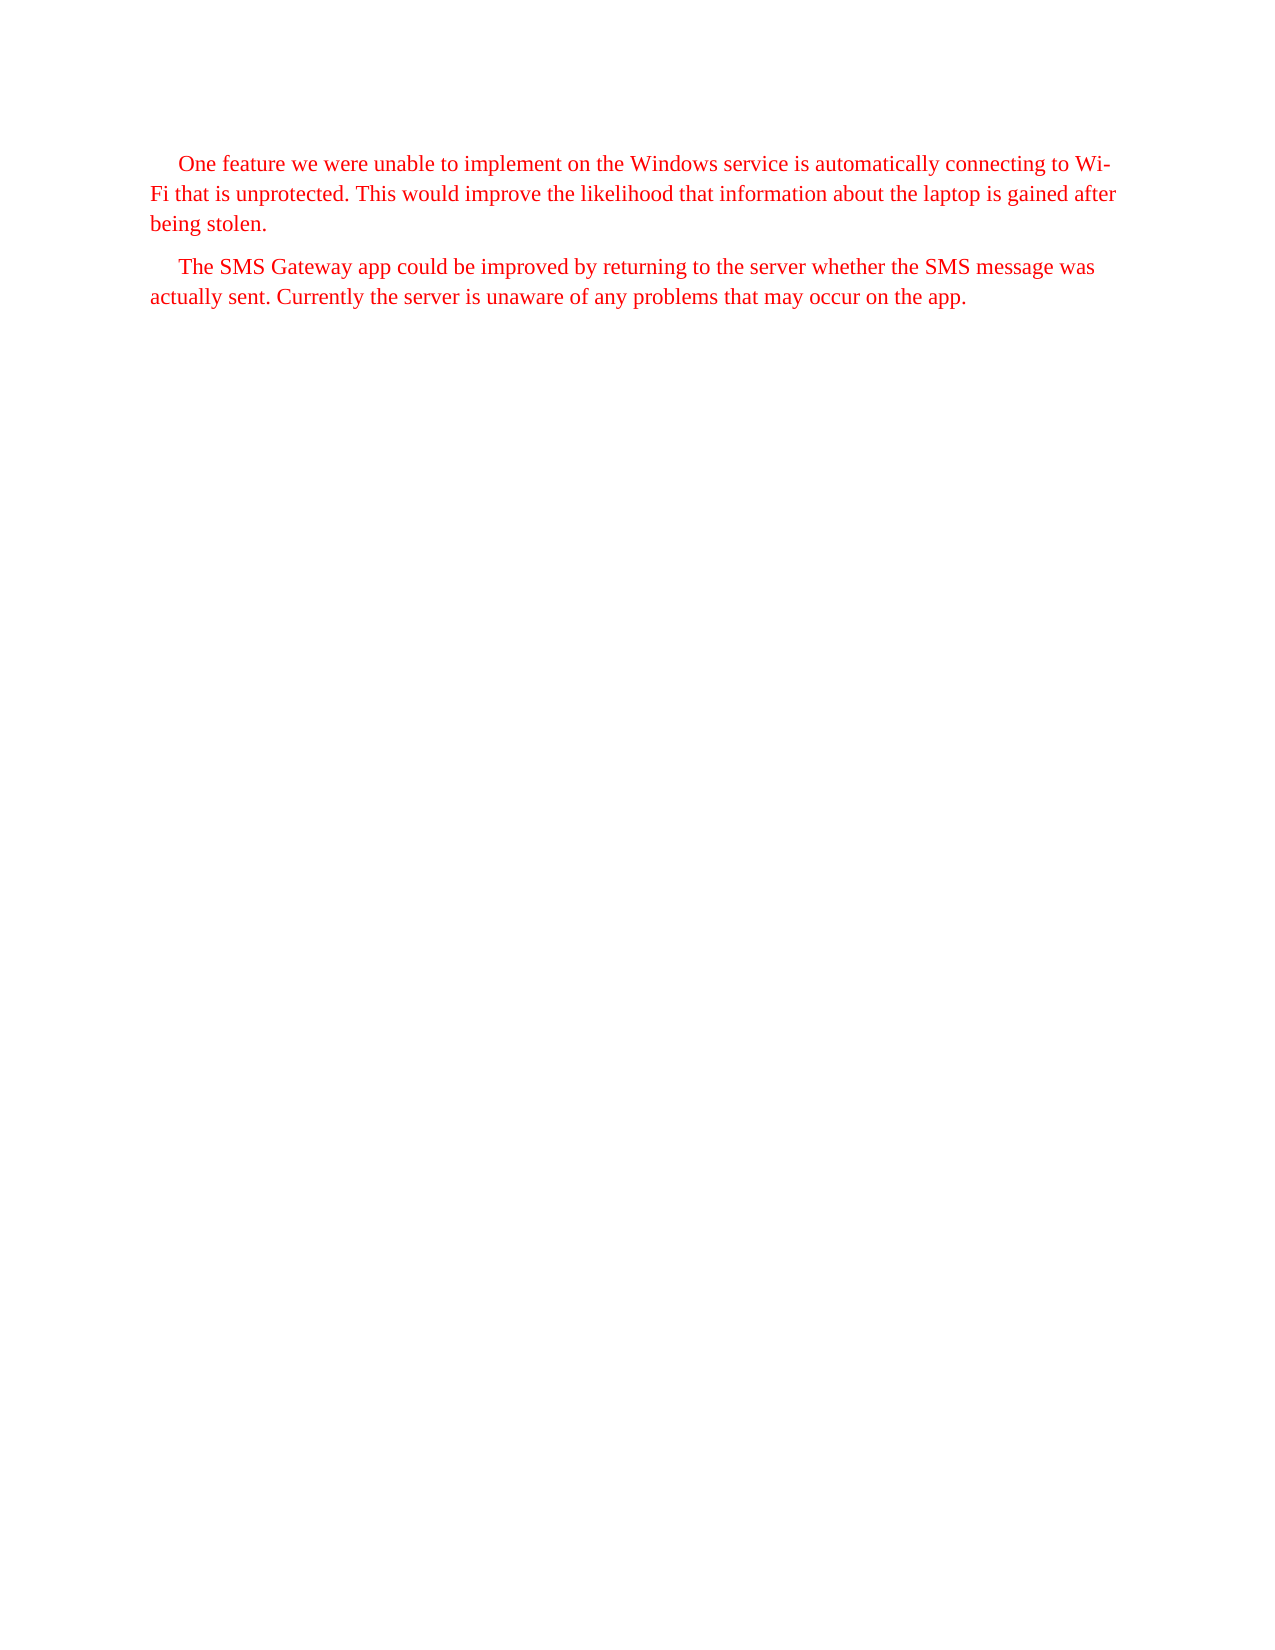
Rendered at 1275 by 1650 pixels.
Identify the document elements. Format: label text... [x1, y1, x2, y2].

text The SMS Gateway app could be improved by returning to the server whether the SMS message was actually sent. Currently the server is unaware of any problems that may occur on the app. [150, 253, 1125, 310]
text One feature we were unable to implement on the Windows service is automatically connecting to Wi-Fi that is unprotected. This would improve the likelihood that information about the laptop is gained after being stolen. [150, 150, 1125, 237]
